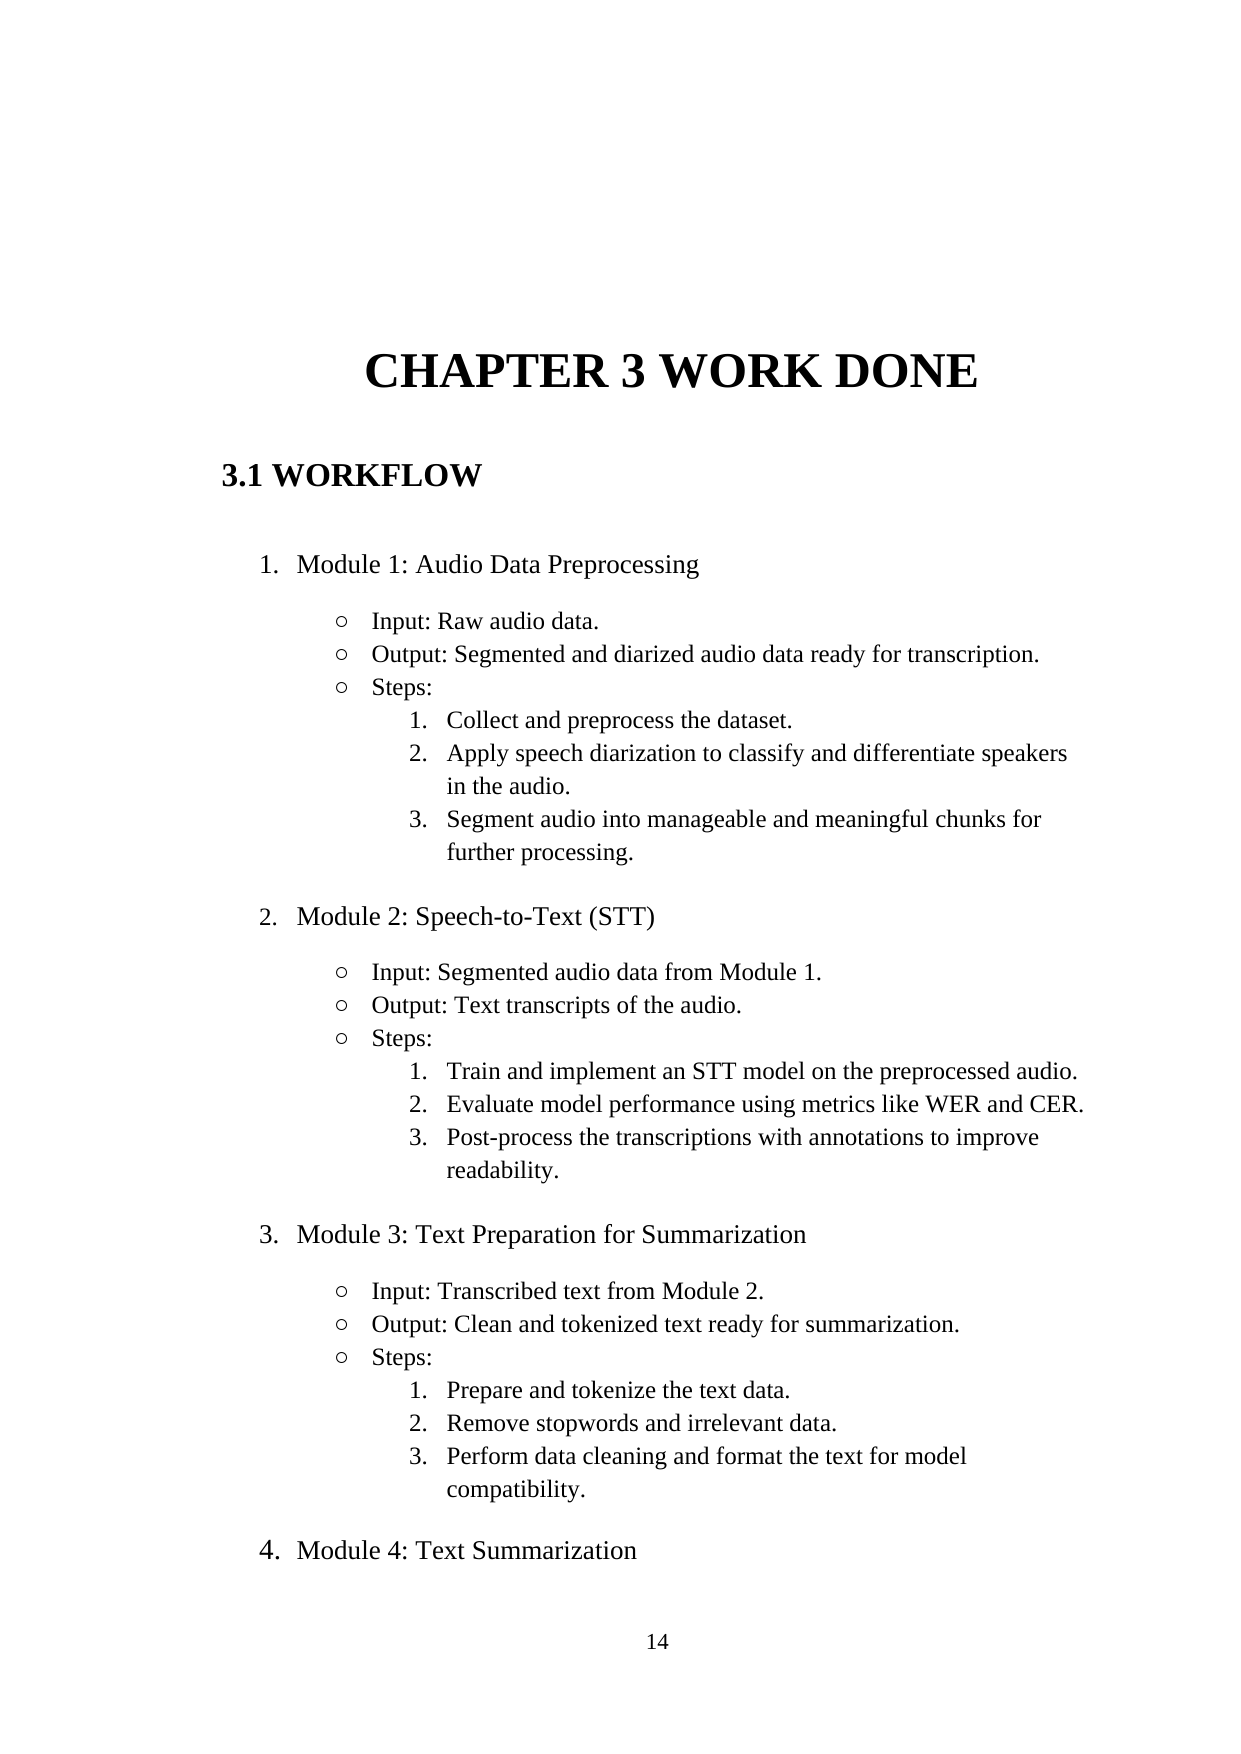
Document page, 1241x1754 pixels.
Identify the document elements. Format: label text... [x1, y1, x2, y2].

list Steps: [334, 1023, 1092, 1052]
list Steps: [334, 672, 1092, 701]
list Module 3: Text Preparation for Summarization [259, 1218, 1092, 1276]
list Apply speech diarization to classify and differentiate speakers in the audio. [409, 738, 1092, 800]
list Post-process the transcriptions with annotations to improve readability. [409, 1122, 1092, 1214]
list Input: Segmented audio data from Module 1. [334, 957, 1092, 986]
list Output: Text transcripts of the audio. [334, 990, 1092, 1019]
list Module 4: Text Summarization [259, 1532, 1092, 1592]
list Collect and preprocess the dataset. [409, 705, 1092, 734]
list Prepare and tokenize the text data. [409, 1375, 1092, 1403]
list Segment audio into manageable and meaningful chunks for further processing. [409, 804, 1092, 896]
list Remove stopwords and irrelevant data. [409, 1408, 1092, 1437]
list Steps: [334, 1342, 1092, 1371]
list Module 2: Speech-to-Text (STT) [259, 900, 1092, 957]
subtitle 3.1 WORKFLOW [221, 455, 783, 493]
list Input: Raw audio data. [334, 606, 1092, 634]
list Output: Segmented and diarized audio data ready for transcription. [334, 639, 1092, 668]
subtitle CHAPTER 3 WORK DONE [251, 341, 1092, 399]
list Output: Clean and tokenized text ready for summarization. [334, 1309, 1092, 1337]
list Input: Transcribed text from Module 2. [334, 1276, 1092, 1304]
list Module 1: Audio Data Preprocessing [259, 548, 1092, 606]
list Evaluate model performance using metrics like WER and CER. [409, 1089, 1092, 1118]
list Perform data cleaning and format the text for model compatibility. [409, 1441, 1092, 1503]
list Train and implement an STT model on the preprocessed audio. [409, 1056, 1092, 1085]
